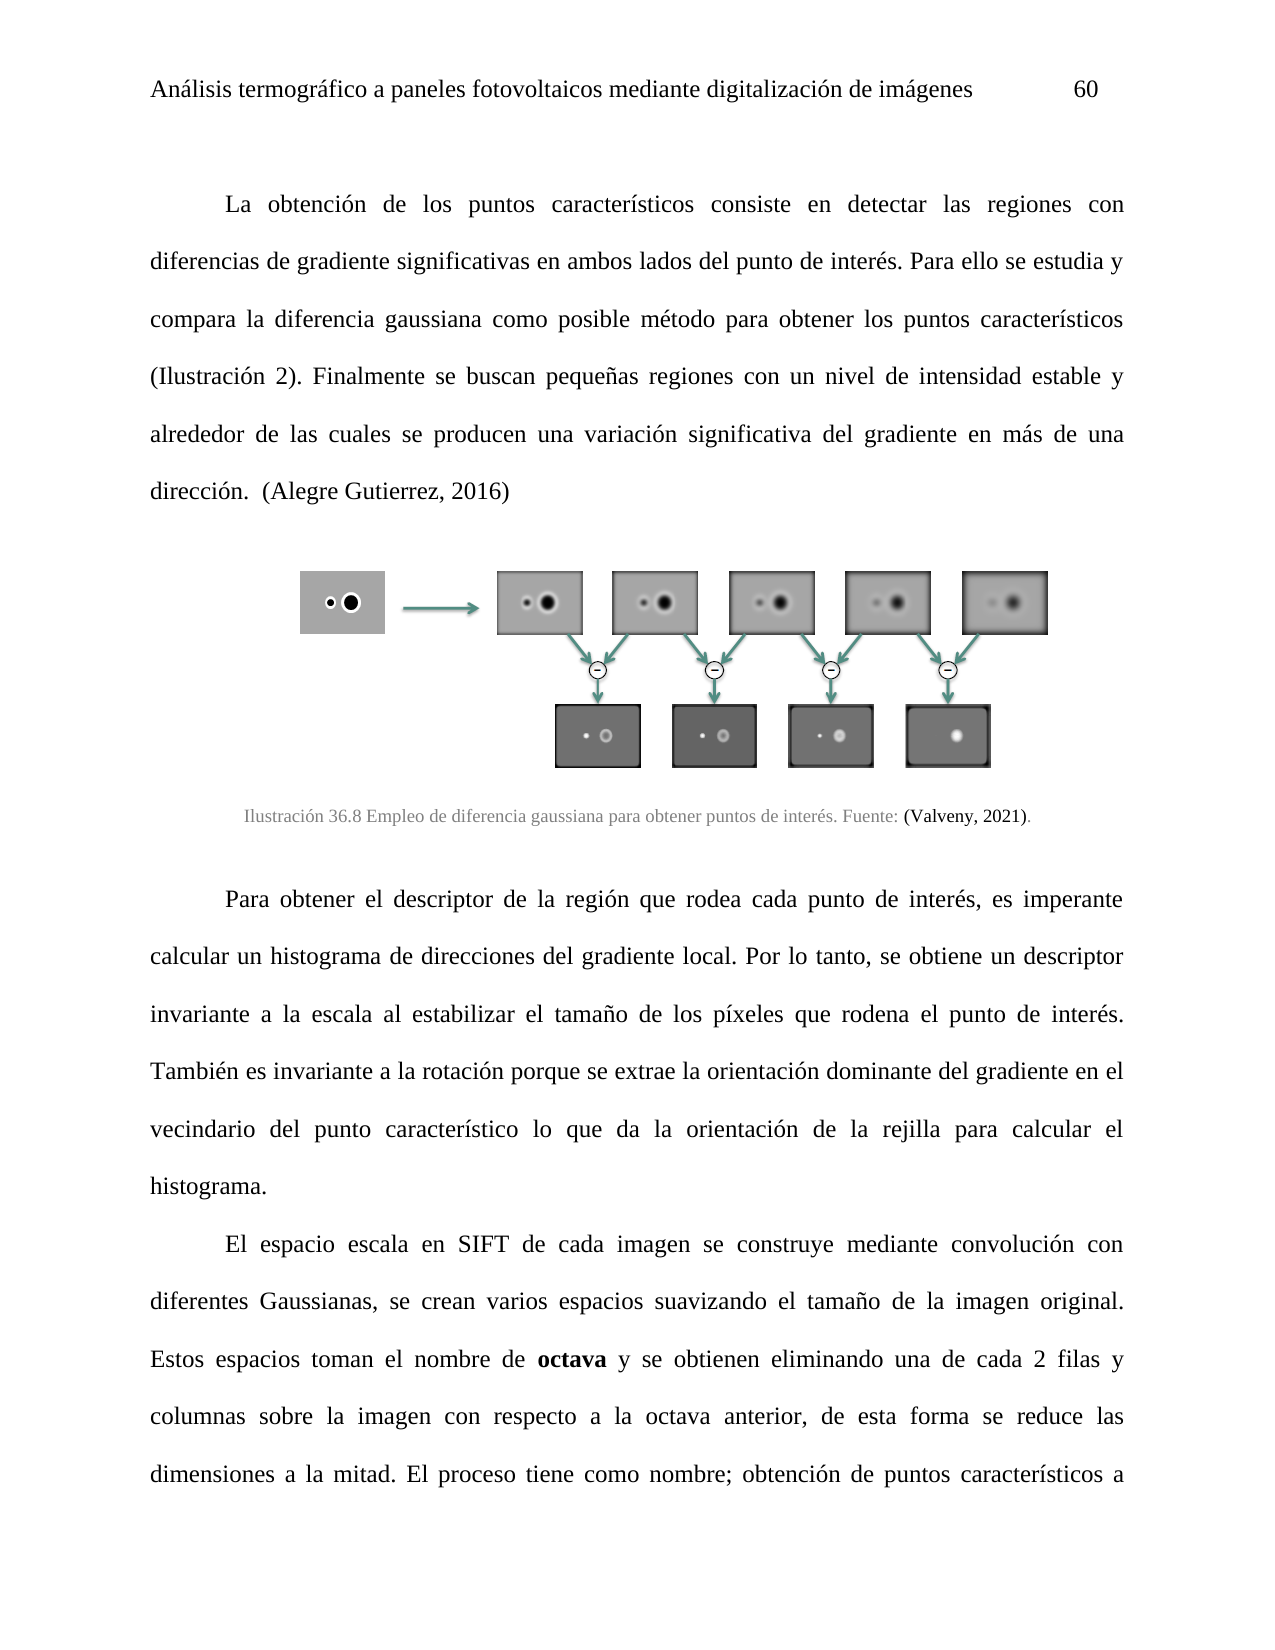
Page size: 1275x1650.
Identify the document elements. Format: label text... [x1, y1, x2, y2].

text Para obtener el descriptor de la región que rodea cada punto de interés, es imperante calcular un histograma de direcciones del gradiente local. Por lo tanto, se obtiene un descriptor invariante a la escala al estabilizar el tamaño de los píxeles que rodena el punto de interés. También es invariante a la rotación porque se extrae la orientación dominante del gradiente en el vecindario del punto característico lo que da la orientación de la rejilla para calcular el histograma. [150, 884, 1125, 1200]
text La obtención de los puntos característicos consiste en detectar las regiones con diferencias de gradiente significativas en ambos lados del punto de interés. Para ello se estudia y compara la diferencia gaussiana como posible método para obtener los puntos característicos (Ilustración 2). Finalmente se buscan pequeñas regiones con un nivel de intensidad estable y alrededor de las cuales se producen una variación significativa del gradiente en más de una dirección. [150, 189, 1125, 505]
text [150, 1229, 1125, 1487]
picture [291, 563, 1059, 776]
text Ilustración 36. Empleo de diferencia gaussiana para obtener puntos de interés. Fuente: . [150, 805, 1125, 826]
